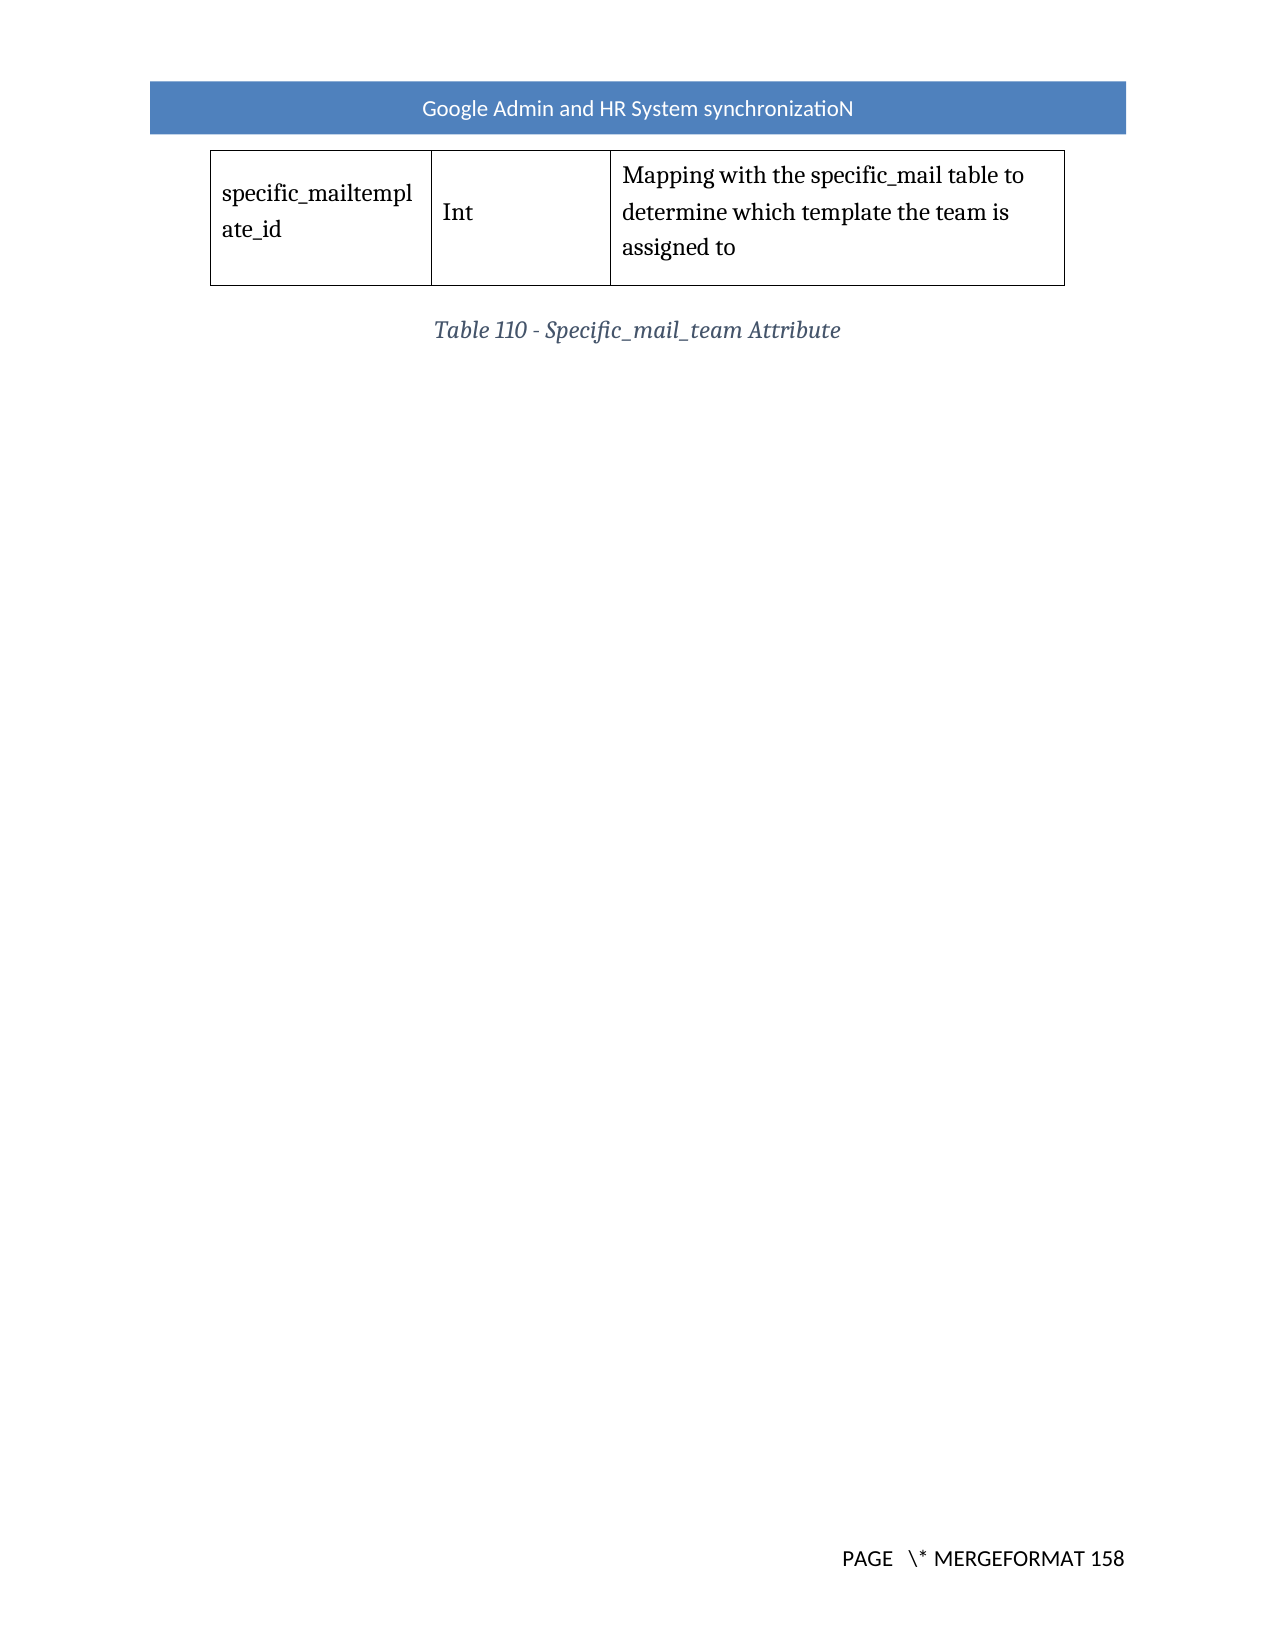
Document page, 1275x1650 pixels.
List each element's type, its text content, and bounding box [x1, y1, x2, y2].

text Table 110 - Specific_mail_team Attribute [150, 316, 1125, 344]
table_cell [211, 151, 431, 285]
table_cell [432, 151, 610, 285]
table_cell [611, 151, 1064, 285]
